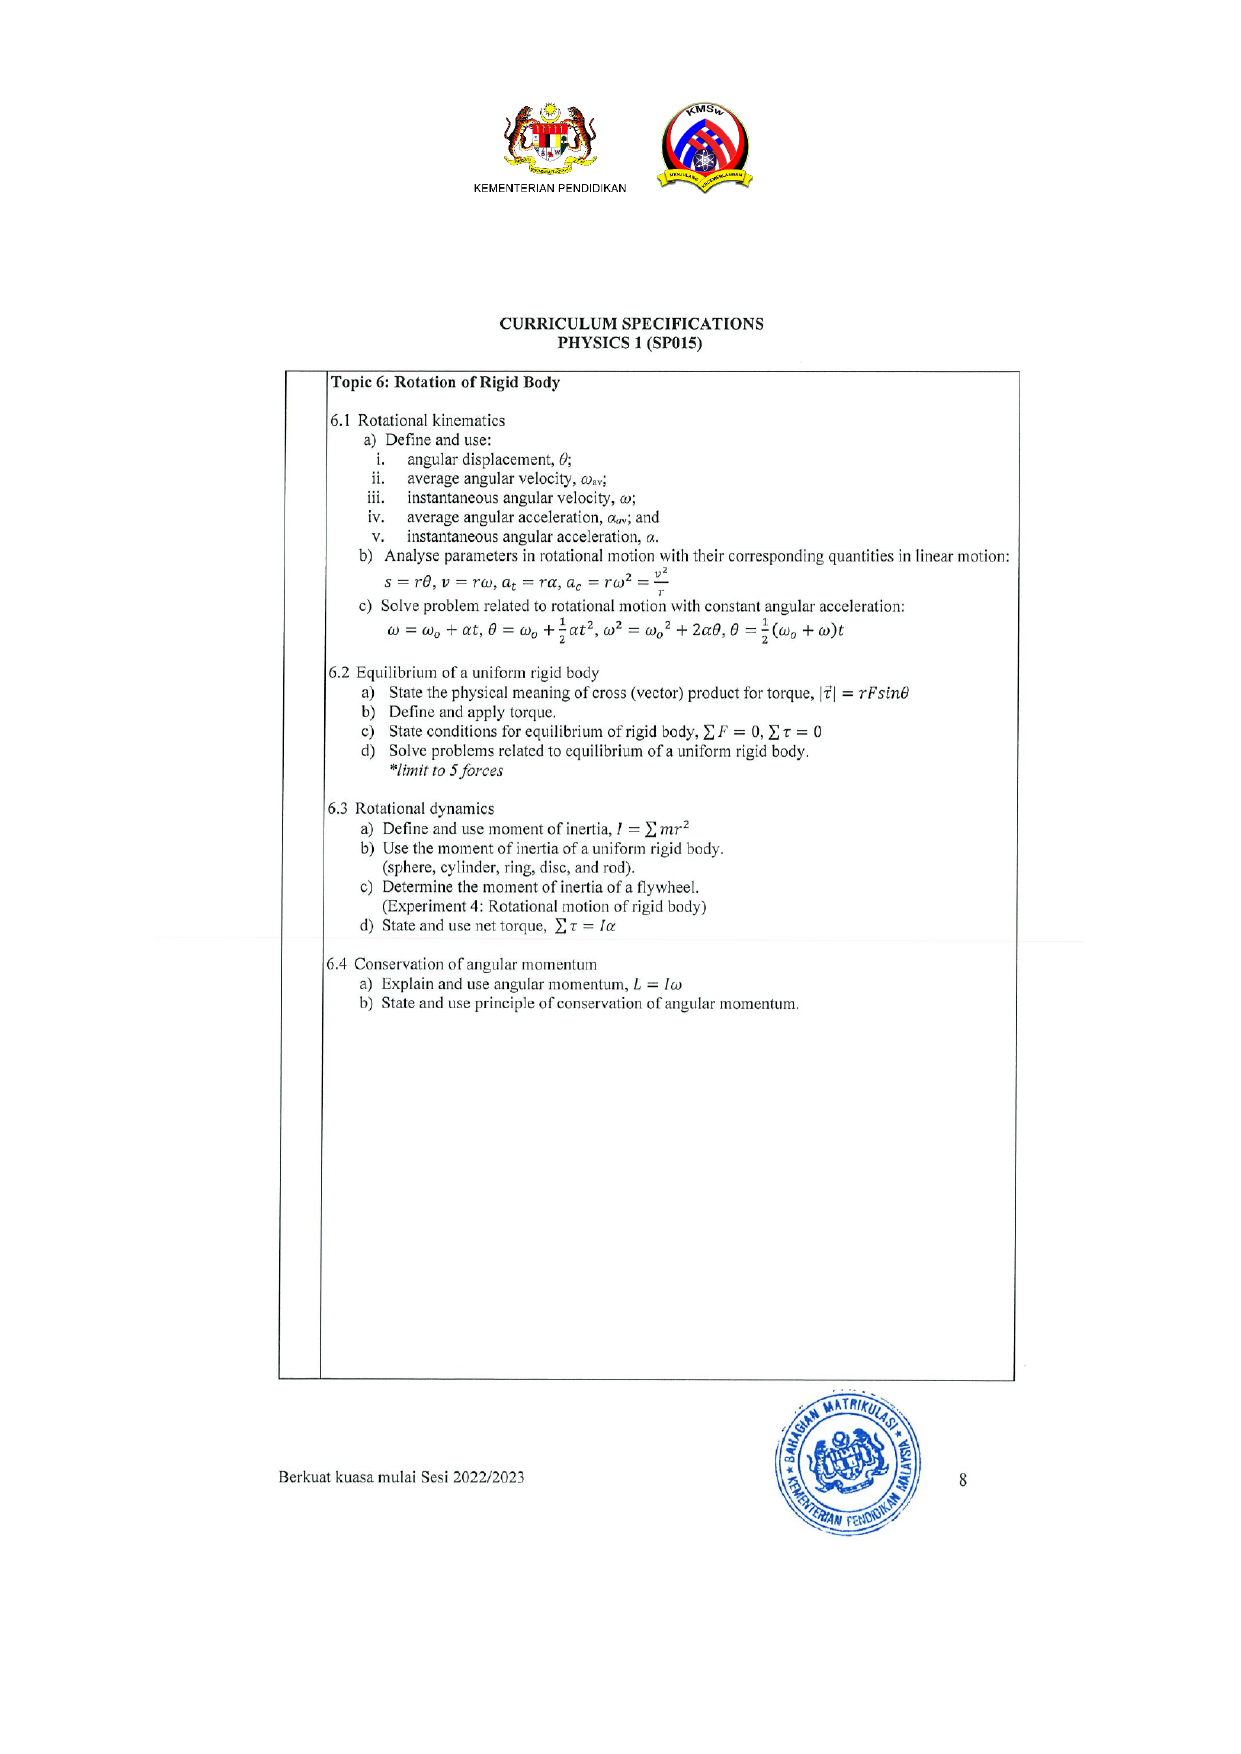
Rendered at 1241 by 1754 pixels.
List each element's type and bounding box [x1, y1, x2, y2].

picture [147, 73, 1093, 1560]
